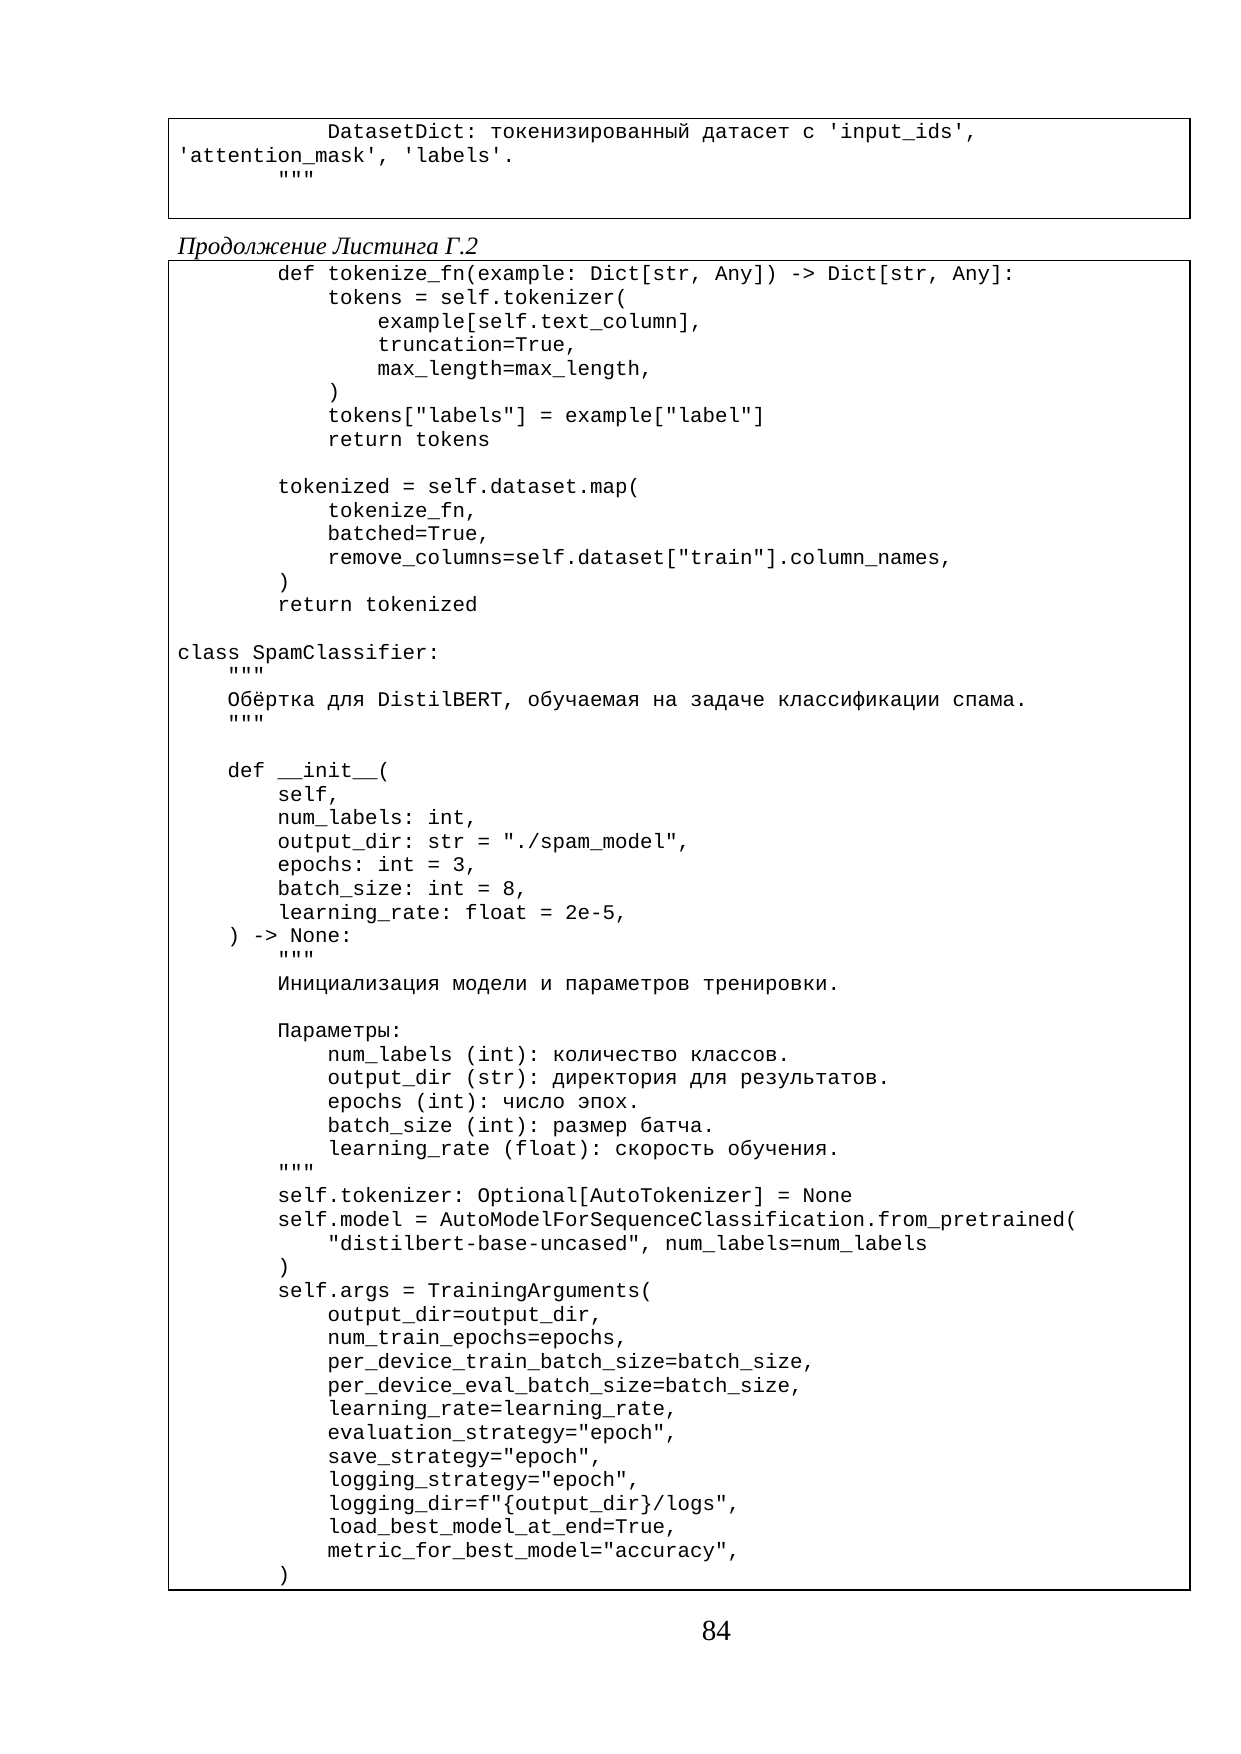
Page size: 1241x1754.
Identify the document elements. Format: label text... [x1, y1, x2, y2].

text DatasetDict: токенизированный датасет с 'input_ids', 'attention_mask', 'labels'. [169, 119, 1189, 168]
text tokenize_fn, [177, 500, 1181, 523]
text remove_columns=self.dataset["train"].column_names, [177, 547, 1181, 571]
text output_dir=output_dir, [177, 1304, 1181, 1327]
text num_labels: int, [177, 807, 1181, 831]
text num_labels (int): количество классов. [177, 1044, 1181, 1067]
text def tokenize_fn(example: Dict[str, Any]) -> Dict[str, Any]: [169, 261, 1189, 287]
text Параметры: [177, 1020, 1181, 1044]
text self.tokenizer: Optional[AutoTokenizer] = None [177, 1186, 1181, 1209]
text tokenized = self.dataset.map( [177, 476, 1181, 500]
text ) [177, 571, 1181, 594]
text class SpamClassifier: [177, 642, 1181, 665]
text self.args = TrainingArguments( [177, 1280, 1181, 1304]
text metric_for_best_model="accuracy", [177, 1540, 1181, 1561]
text logging_strategy="epoch", [177, 1469, 1181, 1493]
text save_strategy="epoch", [177, 1446, 1181, 1469]
text learning_rate=learning_rate, [177, 1398, 1181, 1422]
text """ [177, 665, 1181, 689]
text num_train_epochs=epochs, [177, 1327, 1181, 1351]
text output_dir: str = "./spam_model", [177, 831, 1181, 854]
text ) [177, 382, 1181, 405]
text Инициализация модели и параметров тренировки. [177, 973, 1181, 996]
text ) [177, 1256, 1181, 1280]
text evaluation_strategy="epoch", [177, 1422, 1181, 1446]
text Обёртка для DistilBERT, обучаемая на задаче классификации спама. [177, 689, 1181, 713]
text tokens["labels"] = example["label"] [177, 405, 1181, 429]
text ) -> None: [177, 925, 1181, 949]
text """ [177, 713, 1181, 736]
text return tokenized [177, 594, 1181, 618]
text learning_rate (float): скорость обучения. [177, 1138, 1181, 1162]
text example[self.text_column], [177, 311, 1181, 334]
text """ [177, 1162, 1181, 1186]
text truncation=True, [177, 334, 1181, 358]
text batch_size: int = 8, [177, 878, 1181, 902]
text self.model = AutoModelForSequenceClassification.from_pretrained( [177, 1209, 1181, 1233]
text Продолжение Листинга Г.2 [177, 231, 1181, 260]
text load_best_model_at_end=True, [177, 1517, 1181, 1540]
text batched=True, [177, 523, 1181, 547]
text output_dir (str): директория для результатов. [177, 1067, 1181, 1091]
text "distilbert-base-uncased", num_labels=num_labels [177, 1233, 1181, 1256]
text """ [177, 168, 1181, 192]
text """ [177, 949, 1181, 973]
text tokens = self.tokenizer( [177, 287, 1181, 311]
text epochs: int = 3, [177, 854, 1181, 878]
text per_device_train_batch_size=batch_size, [177, 1351, 1181, 1375]
text per_device_eval_batch_size=batch_size, [177, 1375, 1181, 1398]
text self, [177, 783, 1181, 807]
text def __init__( [177, 760, 1181, 783]
text max_length=max_length, [177, 358, 1181, 382]
text ) [169, 1561, 1189, 1589]
text epochs (int): число эпох. [177, 1091, 1181, 1114]
text return tokens [177, 429, 1181, 452]
text logging_dir=f"{output_dir}/logs", [177, 1493, 1181, 1517]
text batch_size (int): размер батча. [177, 1114, 1181, 1138]
text learning_rate: float = 2e-5, [177, 902, 1181, 925]
